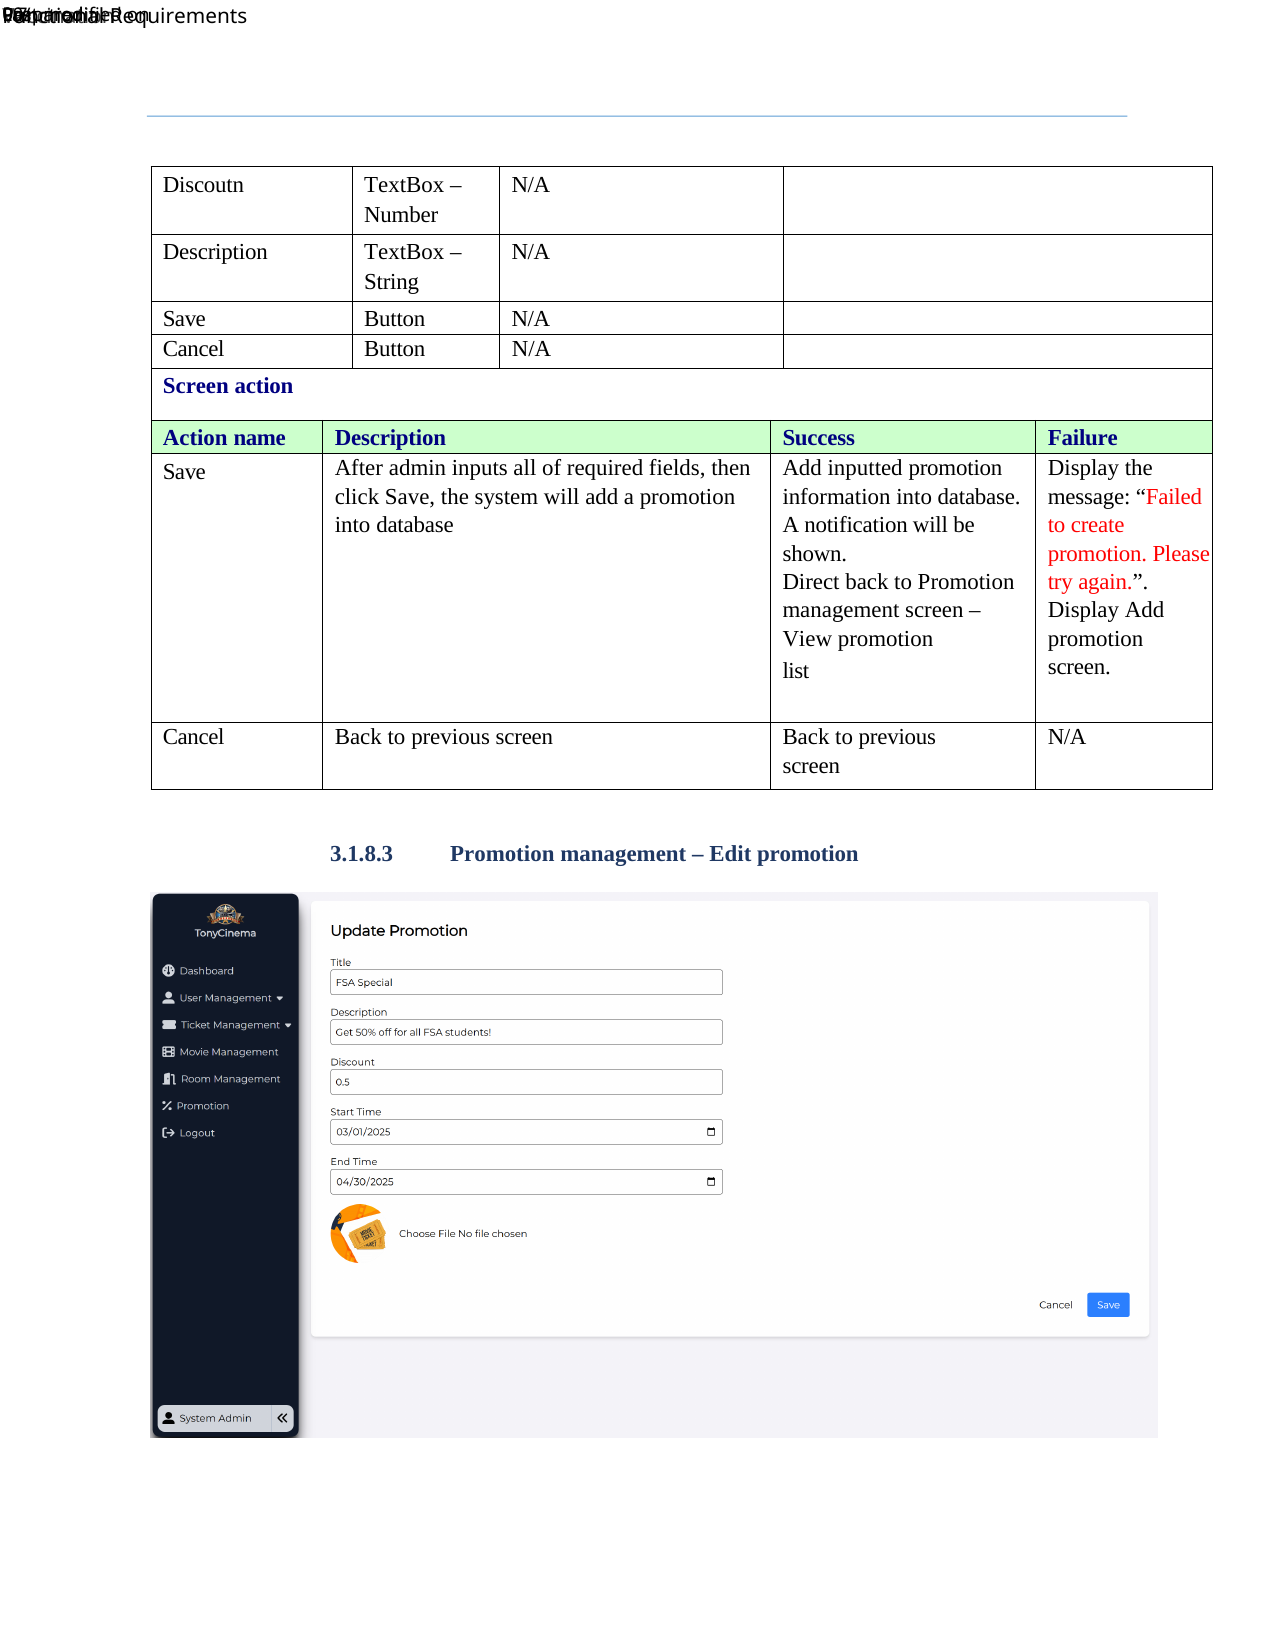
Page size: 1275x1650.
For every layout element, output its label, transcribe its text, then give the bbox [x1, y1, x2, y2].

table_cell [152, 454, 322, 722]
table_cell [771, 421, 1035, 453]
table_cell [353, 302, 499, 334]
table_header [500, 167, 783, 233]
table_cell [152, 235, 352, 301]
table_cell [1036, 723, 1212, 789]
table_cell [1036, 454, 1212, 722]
picture [150, 892, 1158, 1438]
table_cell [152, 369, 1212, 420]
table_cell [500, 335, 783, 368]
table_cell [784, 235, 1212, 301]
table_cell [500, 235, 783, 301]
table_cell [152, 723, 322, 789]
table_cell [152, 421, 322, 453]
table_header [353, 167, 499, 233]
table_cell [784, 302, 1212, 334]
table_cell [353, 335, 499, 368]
subtitle Promotion management – Edit promotion [330, 840, 1275, 866]
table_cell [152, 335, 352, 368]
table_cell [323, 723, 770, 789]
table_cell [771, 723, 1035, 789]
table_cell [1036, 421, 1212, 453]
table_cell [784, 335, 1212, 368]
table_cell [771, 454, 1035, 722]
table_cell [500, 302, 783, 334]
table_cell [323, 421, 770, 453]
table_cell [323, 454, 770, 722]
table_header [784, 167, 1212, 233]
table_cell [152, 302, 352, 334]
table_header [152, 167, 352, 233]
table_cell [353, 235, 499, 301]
